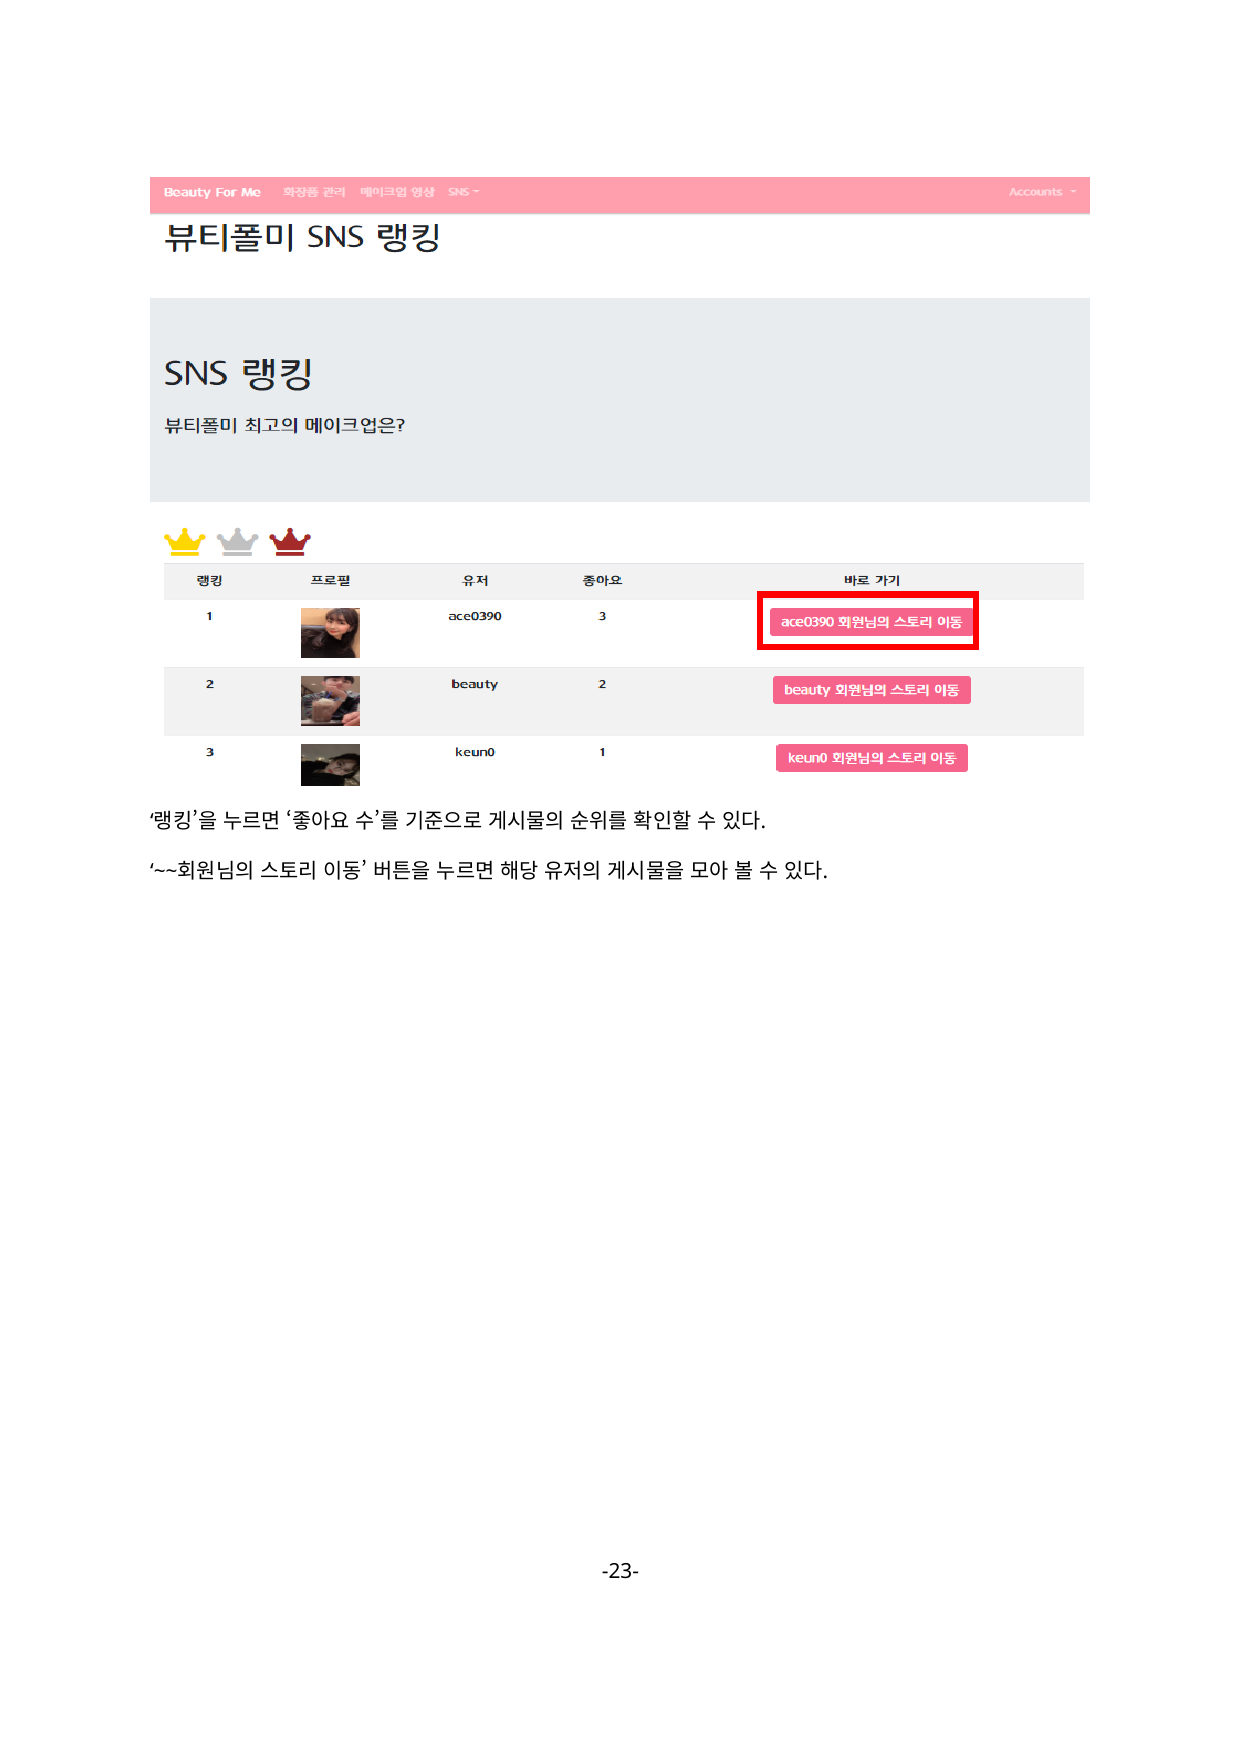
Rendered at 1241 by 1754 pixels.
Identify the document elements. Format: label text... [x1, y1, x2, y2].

picture [150, 177, 1090, 786]
text ‘~~회원님의 스토리 이동’ 버튼을 누르면 해당 유저의 게시물을 모아 볼 수 있다. [150, 854, 1090, 884]
text ‘랭킹’을 누르면 ‘좋아요 수’를 기준으로 게시물의 순위를 확인할 수 있다. [150, 804, 1090, 835]
